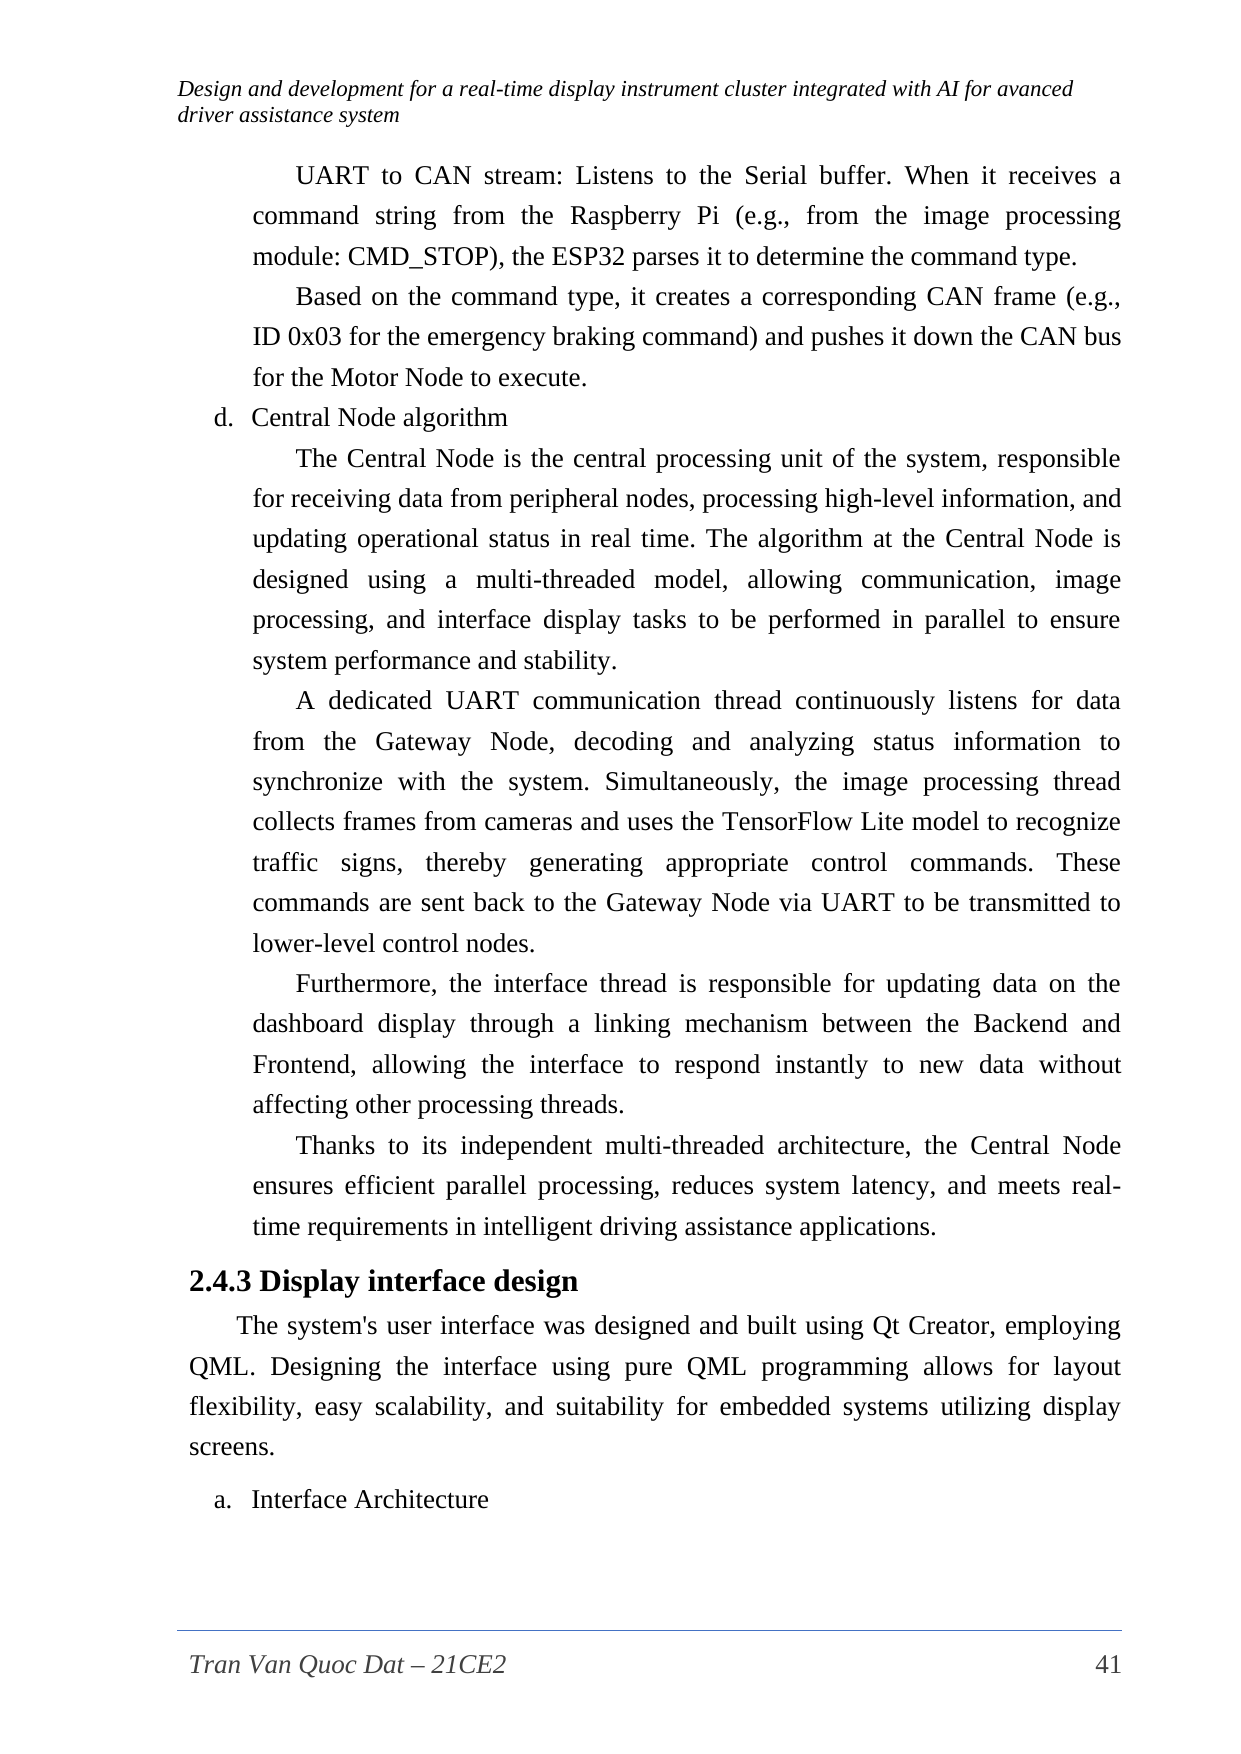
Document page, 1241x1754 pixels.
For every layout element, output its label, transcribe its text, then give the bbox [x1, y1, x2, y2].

list Central Node algorithm [213, 401, 1122, 432]
text The system's user interface was designed and built using Qt Creator, employing QML. Designing the interface using pure QML programming allows for layout flexibility, easy scalability, and suitability for embedded systems utilizing display screens. [189, 1309, 1122, 1462]
list UART to CAN stream: Listens to the Serial buffer. When it receives a command string from the Raspberry Pi (e.g., from the image processing module: CMD_STOP), the ESP32 parses it to determine the command type. [252, 159, 1122, 271]
subtitle 2.4.3 Display interface design [189, 1263, 1122, 1298]
list Furthermore, the interface thread is responsible for updating data on the dashboard display through a linking mechanism between the Backend and Frontend, allowing the interface to respond instantly to new data without affecting other processing threads. [252, 967, 1122, 1119]
list A dedicated UART communication thread continuously listens for data from the Gateway Node, decoding and analyzing status information to synchronize with the system. Simultaneously, the image processing thread collects frames from cameras and uses the TensorFlow Lite model to recognize traffic signs, thereby generating appropriate control commands. These commands are sent back to the Gateway Node via UART to be transmitted to lower-level control nodes. [252, 684, 1122, 958]
list Thanks to its independent multi-threaded architecture, the Central Node ensures efficient parallel processing, reduces system latency, and meets real-time requirements in intelligent driving assistance applications. [252, 1129, 1122, 1241]
list Based on the command type, it creates a corresponding CAN frame (e.g., ID 0x03 for the emergency braking command) and pushes it down the CAN bus for the Motor Node to execute. [252, 280, 1122, 392]
list The Central Node is the central processing unit of the system, responsible for receiving data from peripheral nodes, processing high-level information, and updating operational status in real time. The algorithm at the Central Node is designed using a multi-threaded model, allowing communication, image processing, and interface display tasks to be performed in parallel to ensure system performance and stability. [252, 442, 1122, 675]
list Interface Architecture [213, 1483, 1122, 1514]
